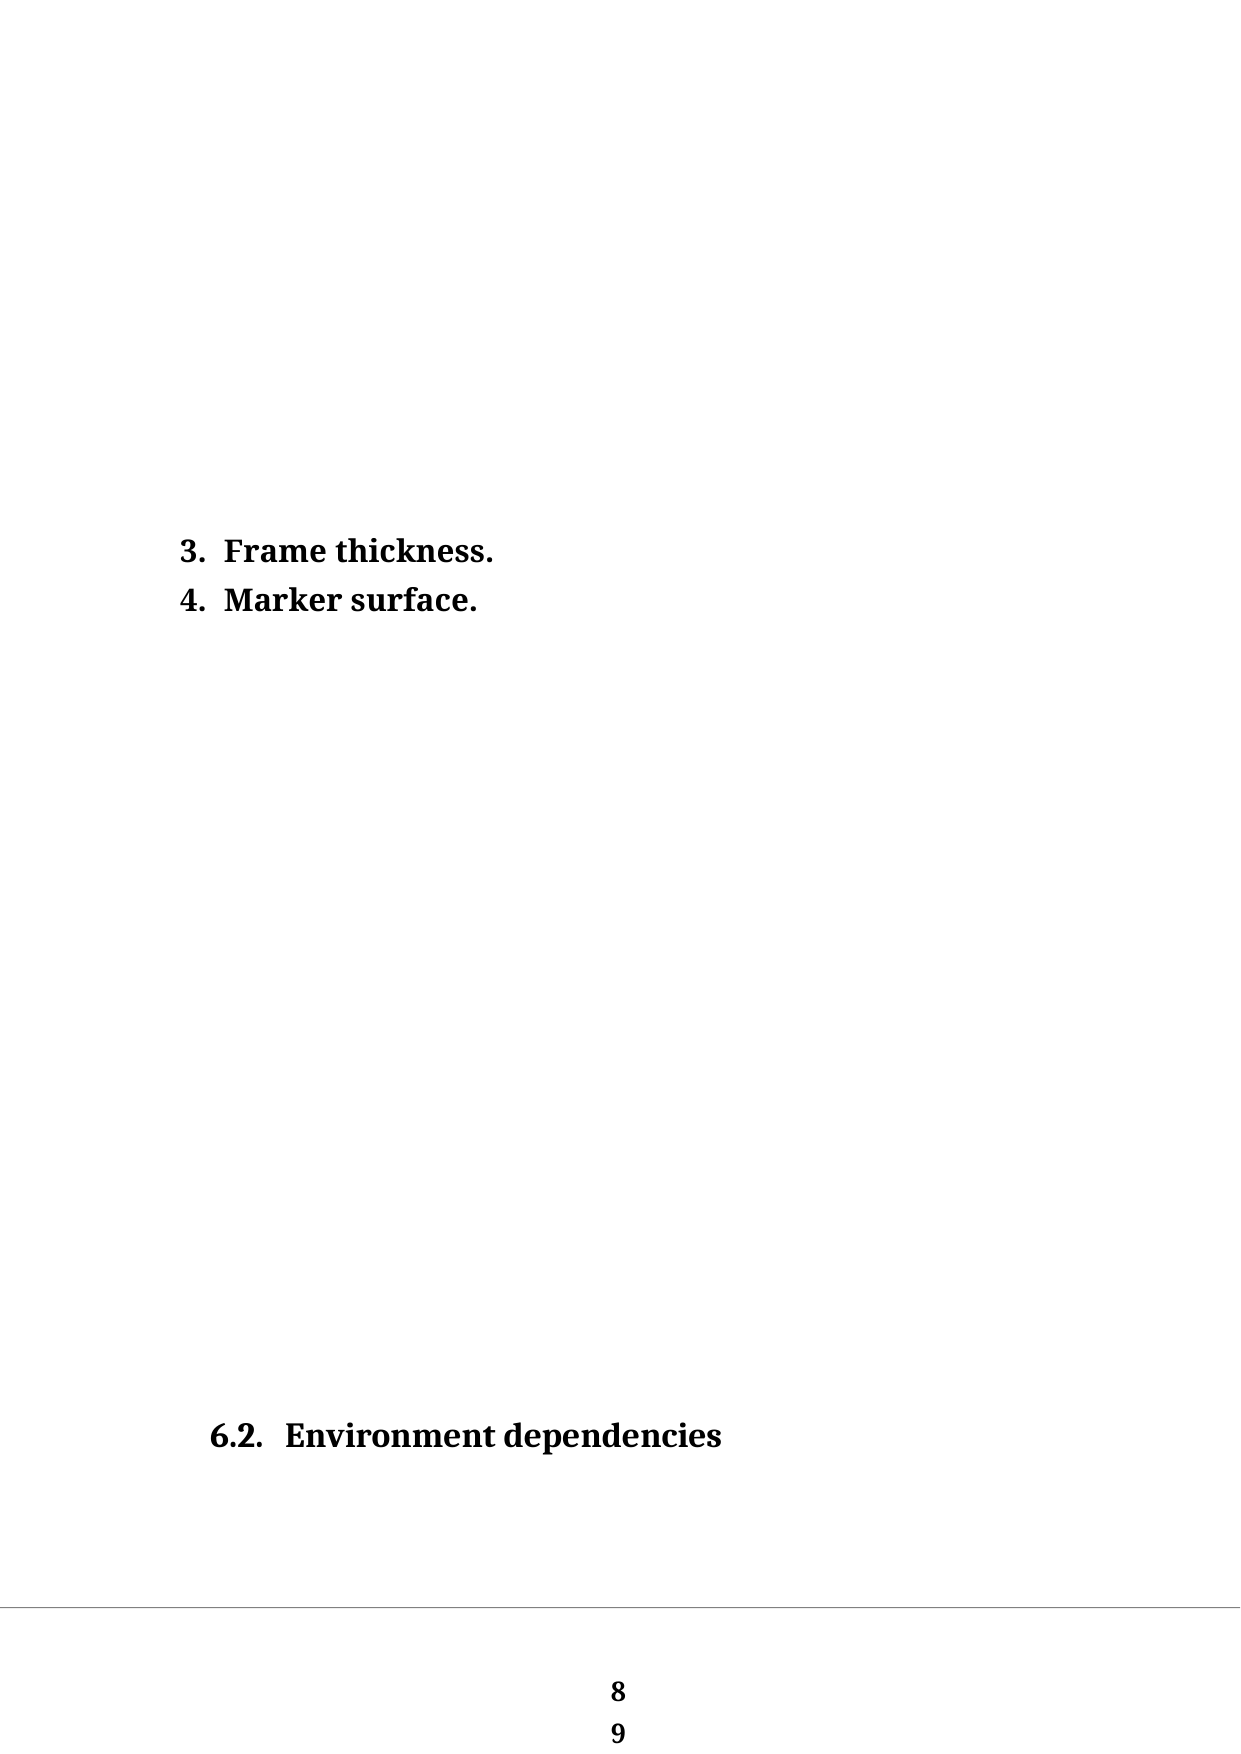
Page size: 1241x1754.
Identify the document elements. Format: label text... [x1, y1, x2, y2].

list Frame thickness. [180, 529, 1045, 572]
list Marker surface. [180, 578, 1045, 621]
subtitle Environment dependencies [210, 1415, 1045, 1456]
